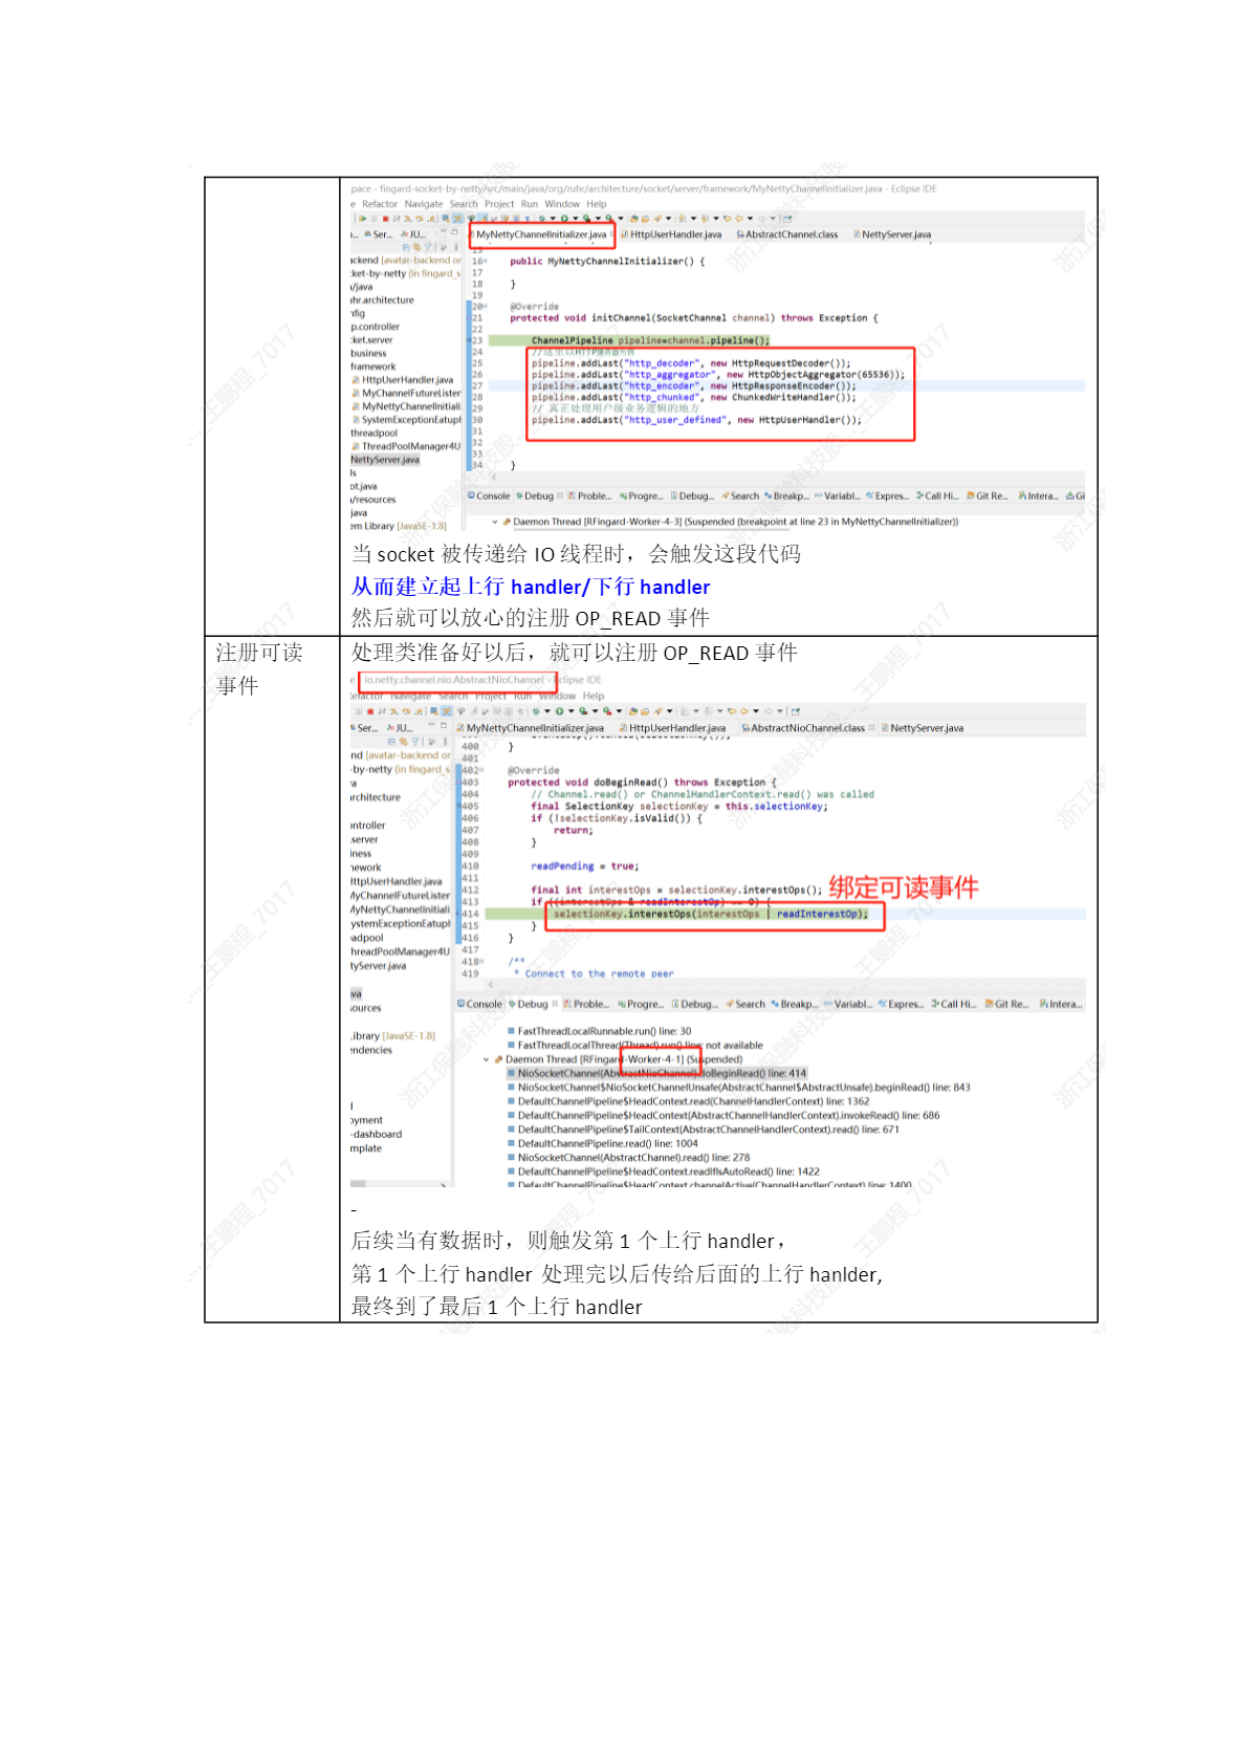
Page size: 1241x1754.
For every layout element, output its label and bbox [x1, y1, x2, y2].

picture [187, 162, 1106, 1334]
